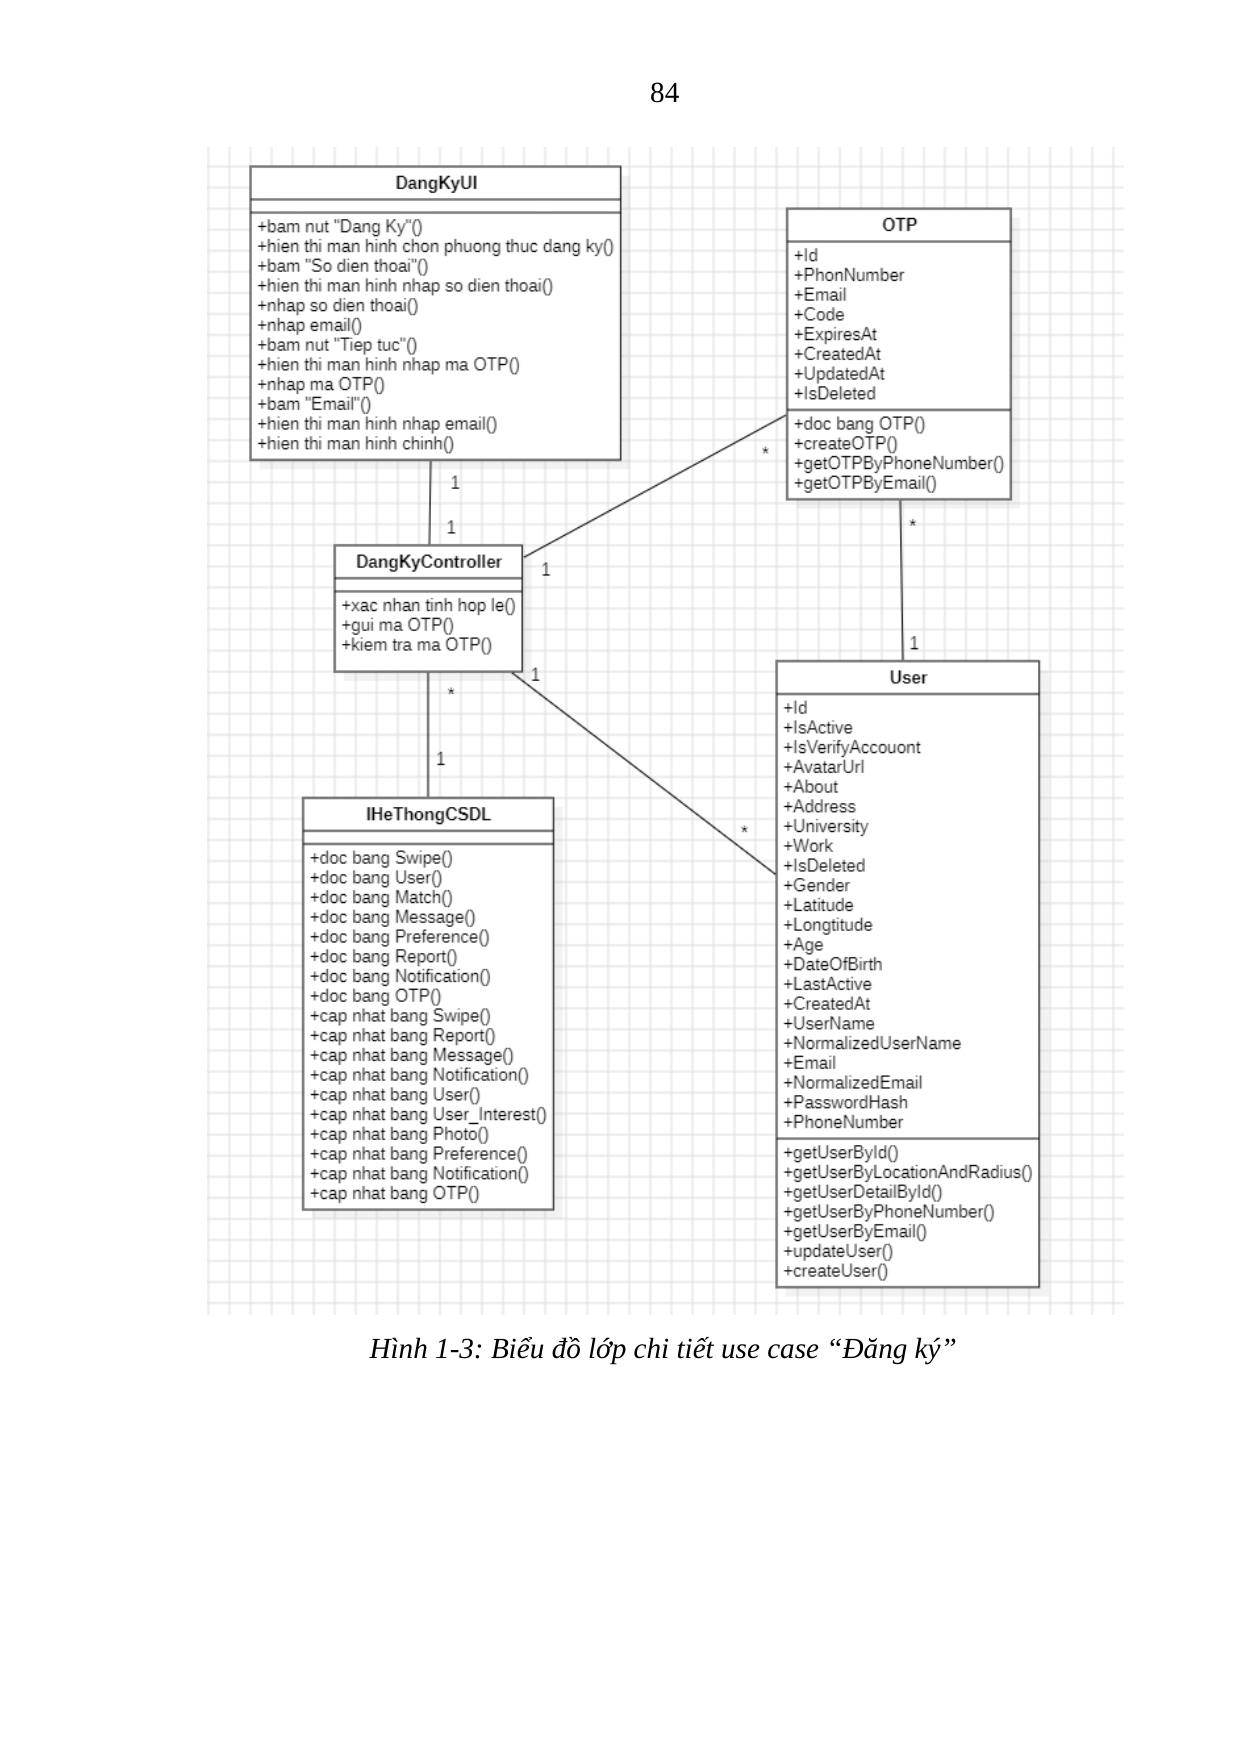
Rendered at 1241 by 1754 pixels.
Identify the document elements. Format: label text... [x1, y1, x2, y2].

text Hình 1-3: Biểu đồ lớp chi tiết use case “Đăng ký” [207, 1315, 1122, 1364]
picture [206, 147, 1124, 1315]
